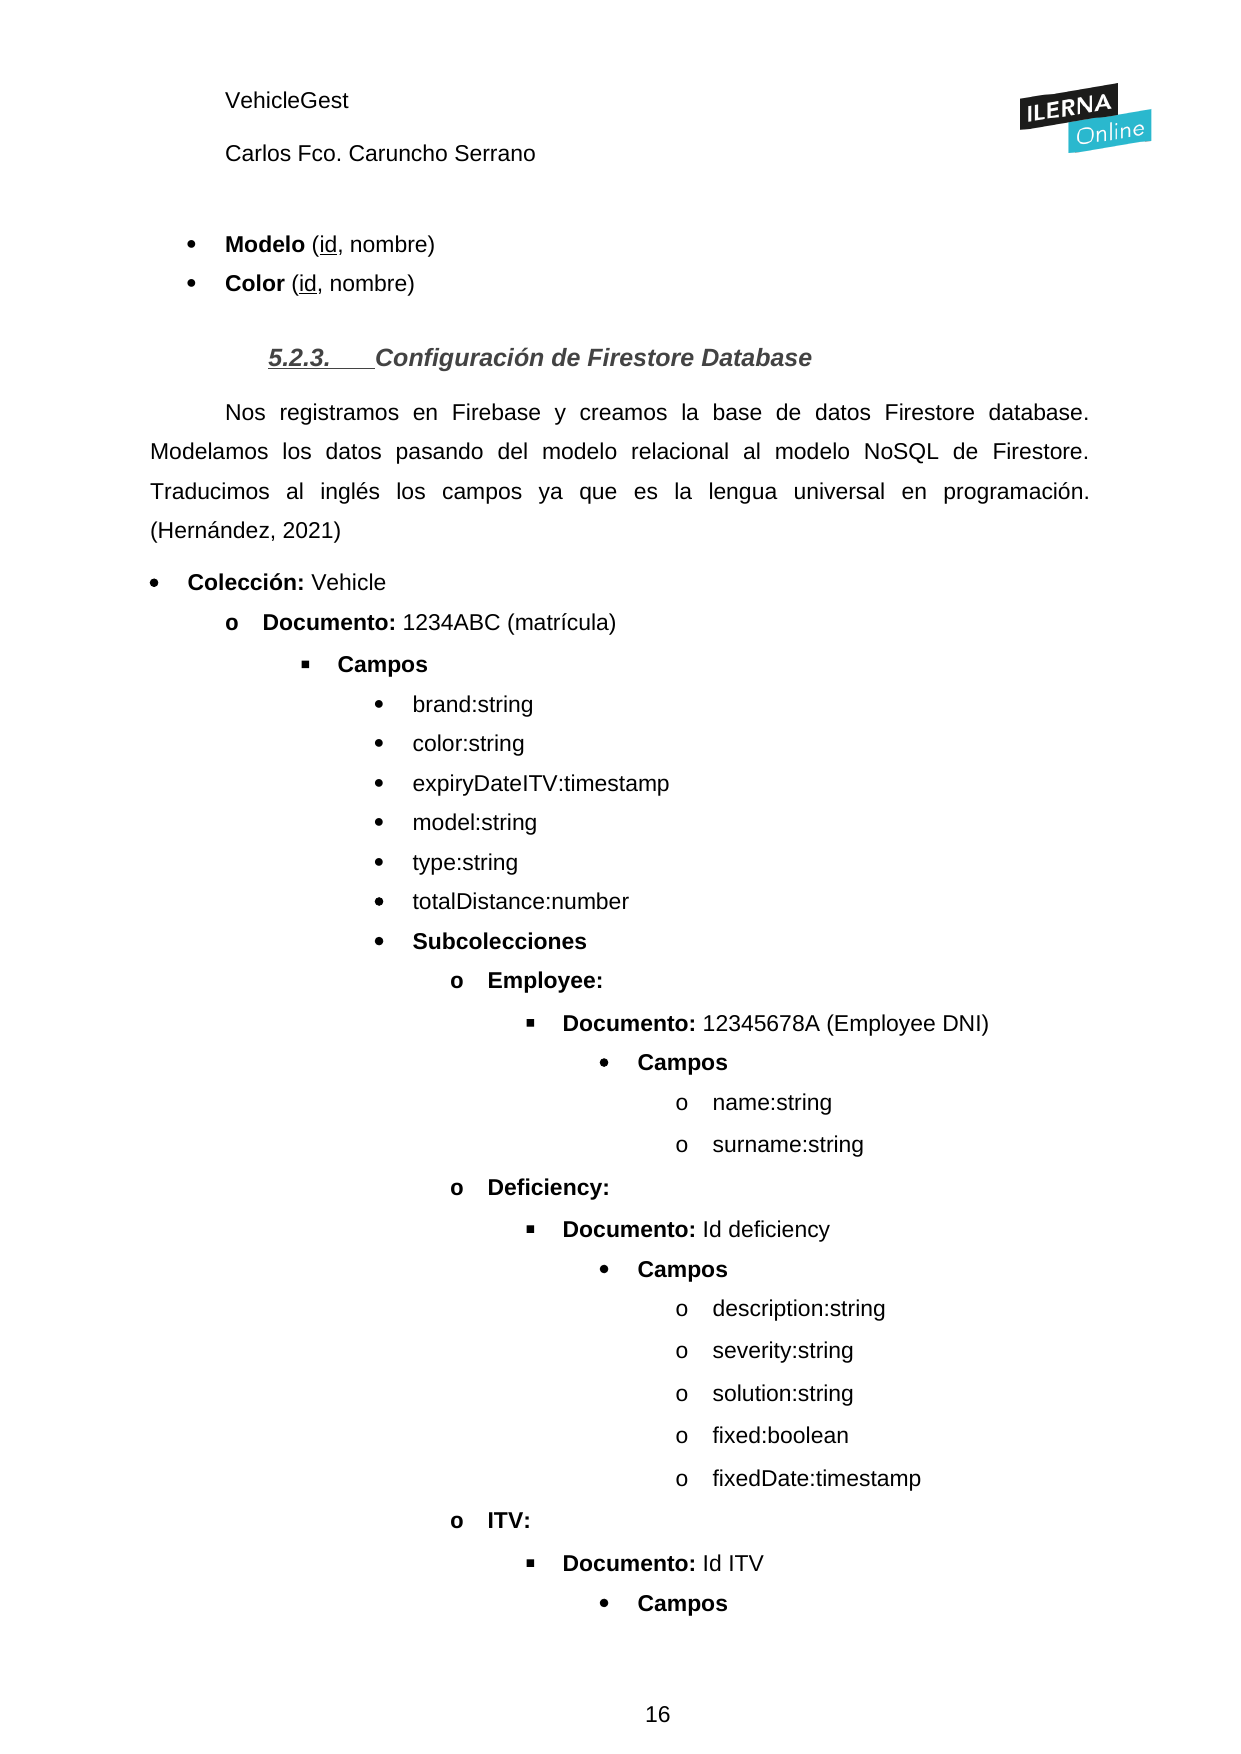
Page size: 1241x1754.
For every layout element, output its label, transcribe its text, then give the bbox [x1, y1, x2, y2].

list Documento: Id deficiency [525, 1216, 1090, 1242]
list Employee: [450, 967, 1090, 995]
list totalDistance:number [375, 888, 1090, 914]
list model:string [375, 809, 1090, 836]
list Campos [600, 1256, 1090, 1282]
list expiryDateITV:timestamp [375, 770, 1090, 796]
list Campos [300, 651, 1090, 678]
list severity:string [675, 1337, 1090, 1366]
list solution:string [675, 1380, 1090, 1408]
list Subcolecciones [375, 928, 1090, 954]
text Nos registramos en Firebase y creamos la base de datos Firestore database. Modelamos los datos pasando del modelo relacional al modelo NoSQL de Firestore. Traducimos al inglés los campos ya que es la lengua universal en programación. [150, 399, 1090, 544]
list Campos [600, 1049, 1090, 1075]
list Deficiency: [450, 1173, 1090, 1202]
list Campos [600, 1589, 1090, 1616]
list Documento: Id ITV [525, 1550, 1090, 1576]
list name:string [675, 1088, 1090, 1117]
subtitle Configuración de Firestore Database [268, 343, 1090, 372]
list Documento: 1234ABC (matrícula) [225, 609, 1090, 637]
list Modelo (id, nombre) [187, 231, 1090, 257]
list description:string [675, 1295, 1090, 1323]
list color:string [375, 730, 1090, 757]
list ITV: [450, 1507, 1090, 1536]
list type:string [375, 849, 1090, 875]
list brand:string [375, 691, 1090, 717]
list fixed:boolean [675, 1422, 1090, 1451]
list fixedDate:timestamp [675, 1465, 1090, 1493]
list Color (id, nombre) [187, 270, 1090, 297]
list surname:string [675, 1131, 1090, 1159]
list Documento: 12345678A (Employee DNI) [525, 1009, 1090, 1036]
list Colección: Vehicle [150, 569, 1090, 596]
picture [1020, 83, 1152, 153]
